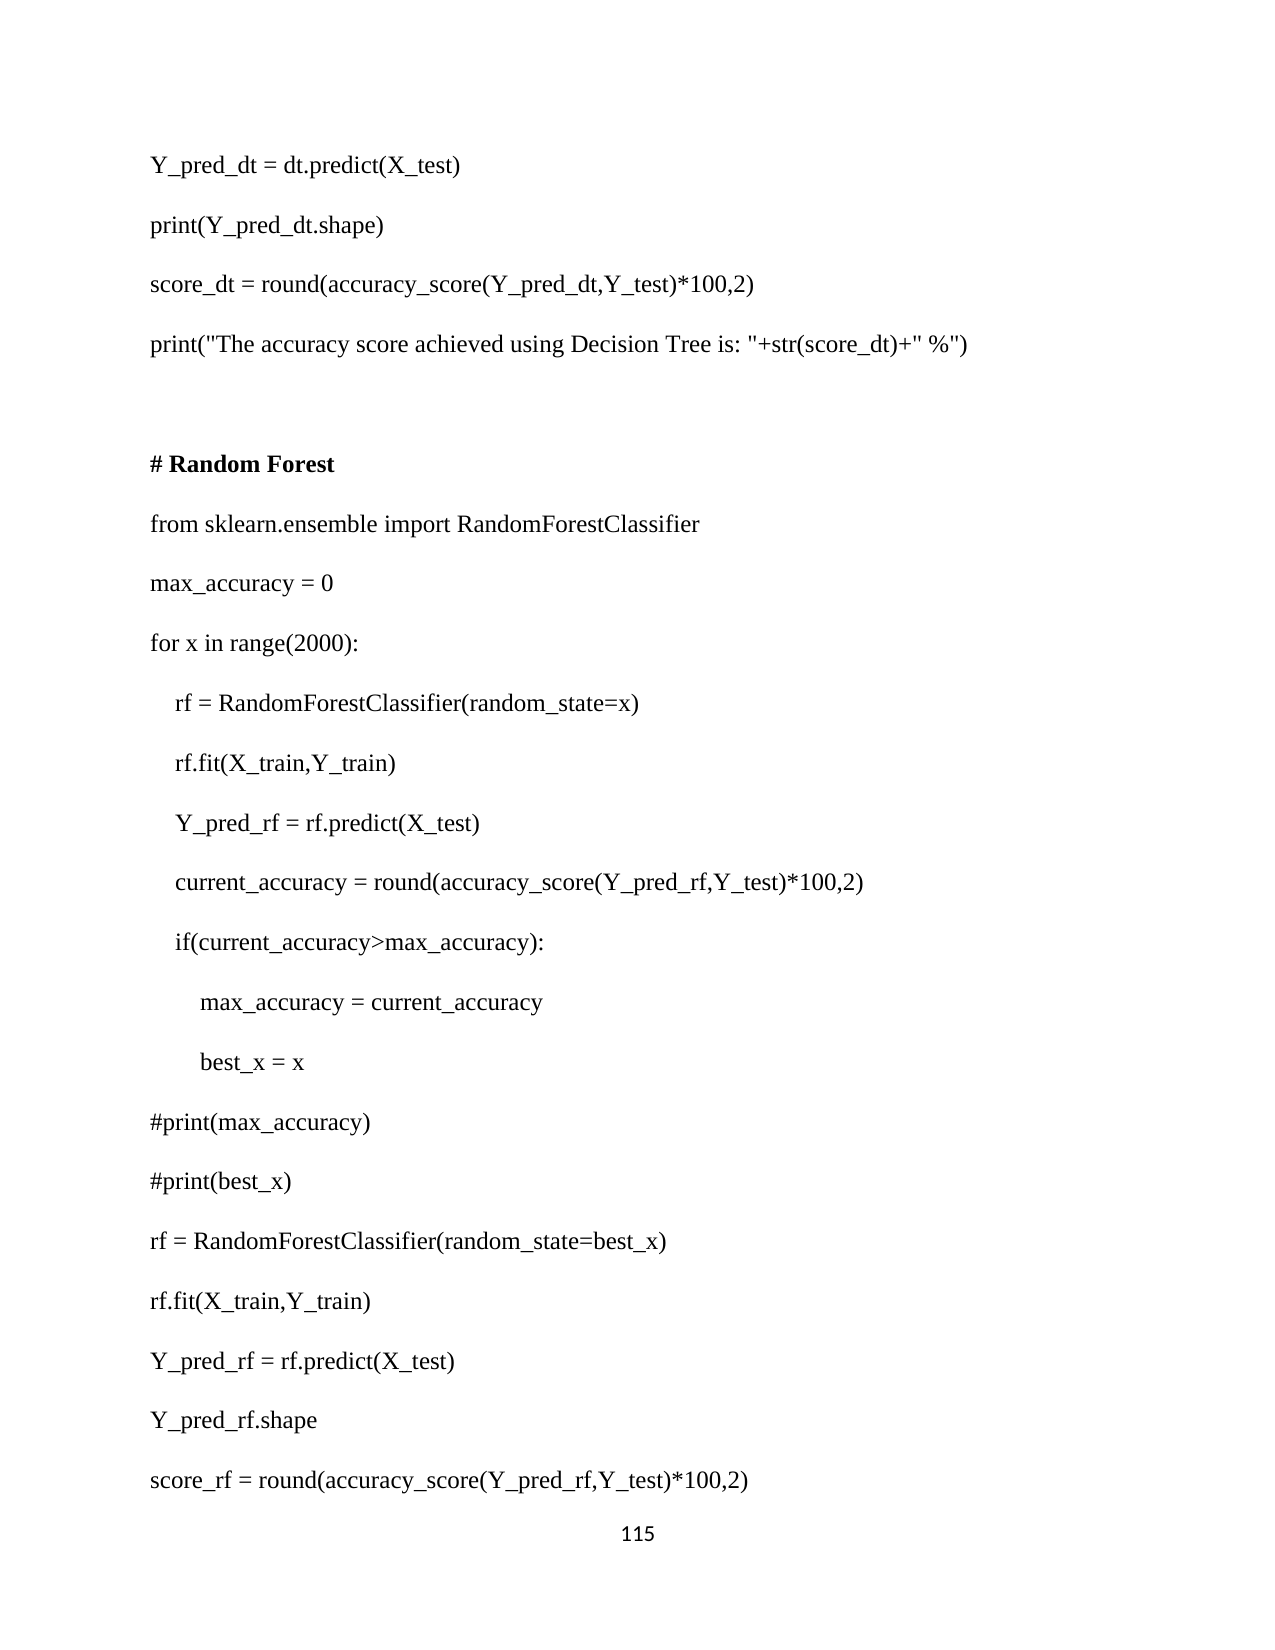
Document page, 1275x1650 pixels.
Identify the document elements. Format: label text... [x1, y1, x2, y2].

text score_dt = round(accuracy_score(Y_pred_dt,Y_test)*100,2) [150, 269, 1125, 298]
text if(current_accuracy>max_accuracy): [150, 927, 1125, 956]
text max_accuracy = 0 [150, 568, 1125, 597]
text #print(best_x) [150, 1166, 1125, 1195]
text score_rf = round(accuracy_score(Y_pred_rf,Y_test)*100,2) [150, 1465, 1125, 1494]
text print(Y_pred_dt.shape) [150, 210, 1125, 238]
text #print(max_accuracy) [150, 1107, 1125, 1135]
text Y_pred_dt = dt.predict(X_test) [150, 150, 1125, 179]
text Y_pred_rf = rf.predict(X_test) [150, 808, 1125, 836]
text from sklearn.ensemble import RandomForestClassifier [150, 509, 1125, 537]
text current_accuracy = round(accuracy_score(Y_pred_rf,Y_test)*100,2) [150, 867, 1125, 896]
text # Random Forest [150, 449, 1125, 478]
text rf.fit(X_train,Y_train) [150, 1286, 1125, 1315]
text Y_pred_rf = rf.predict(X_test) [150, 1346, 1125, 1374]
text for x in range(2000): [150, 628, 1125, 657]
text print("The accuracy score achieved using Decision Tree is: "+str(score_dt)+" %") [150, 329, 1125, 358]
text rf.fit(X_train,Y_train) [150, 748, 1125, 777]
text rf = RandomForestClassifier(random_state=best_x) [150, 1226, 1125, 1255]
text rf = RandomForestClassifier(random_state=x) [150, 688, 1125, 717]
text max_accuracy = current_accuracy [150, 987, 1125, 1016]
text best_x = x [150, 1047, 1125, 1076]
text Y_pred_rf.shape [150, 1406, 1125, 1434]
